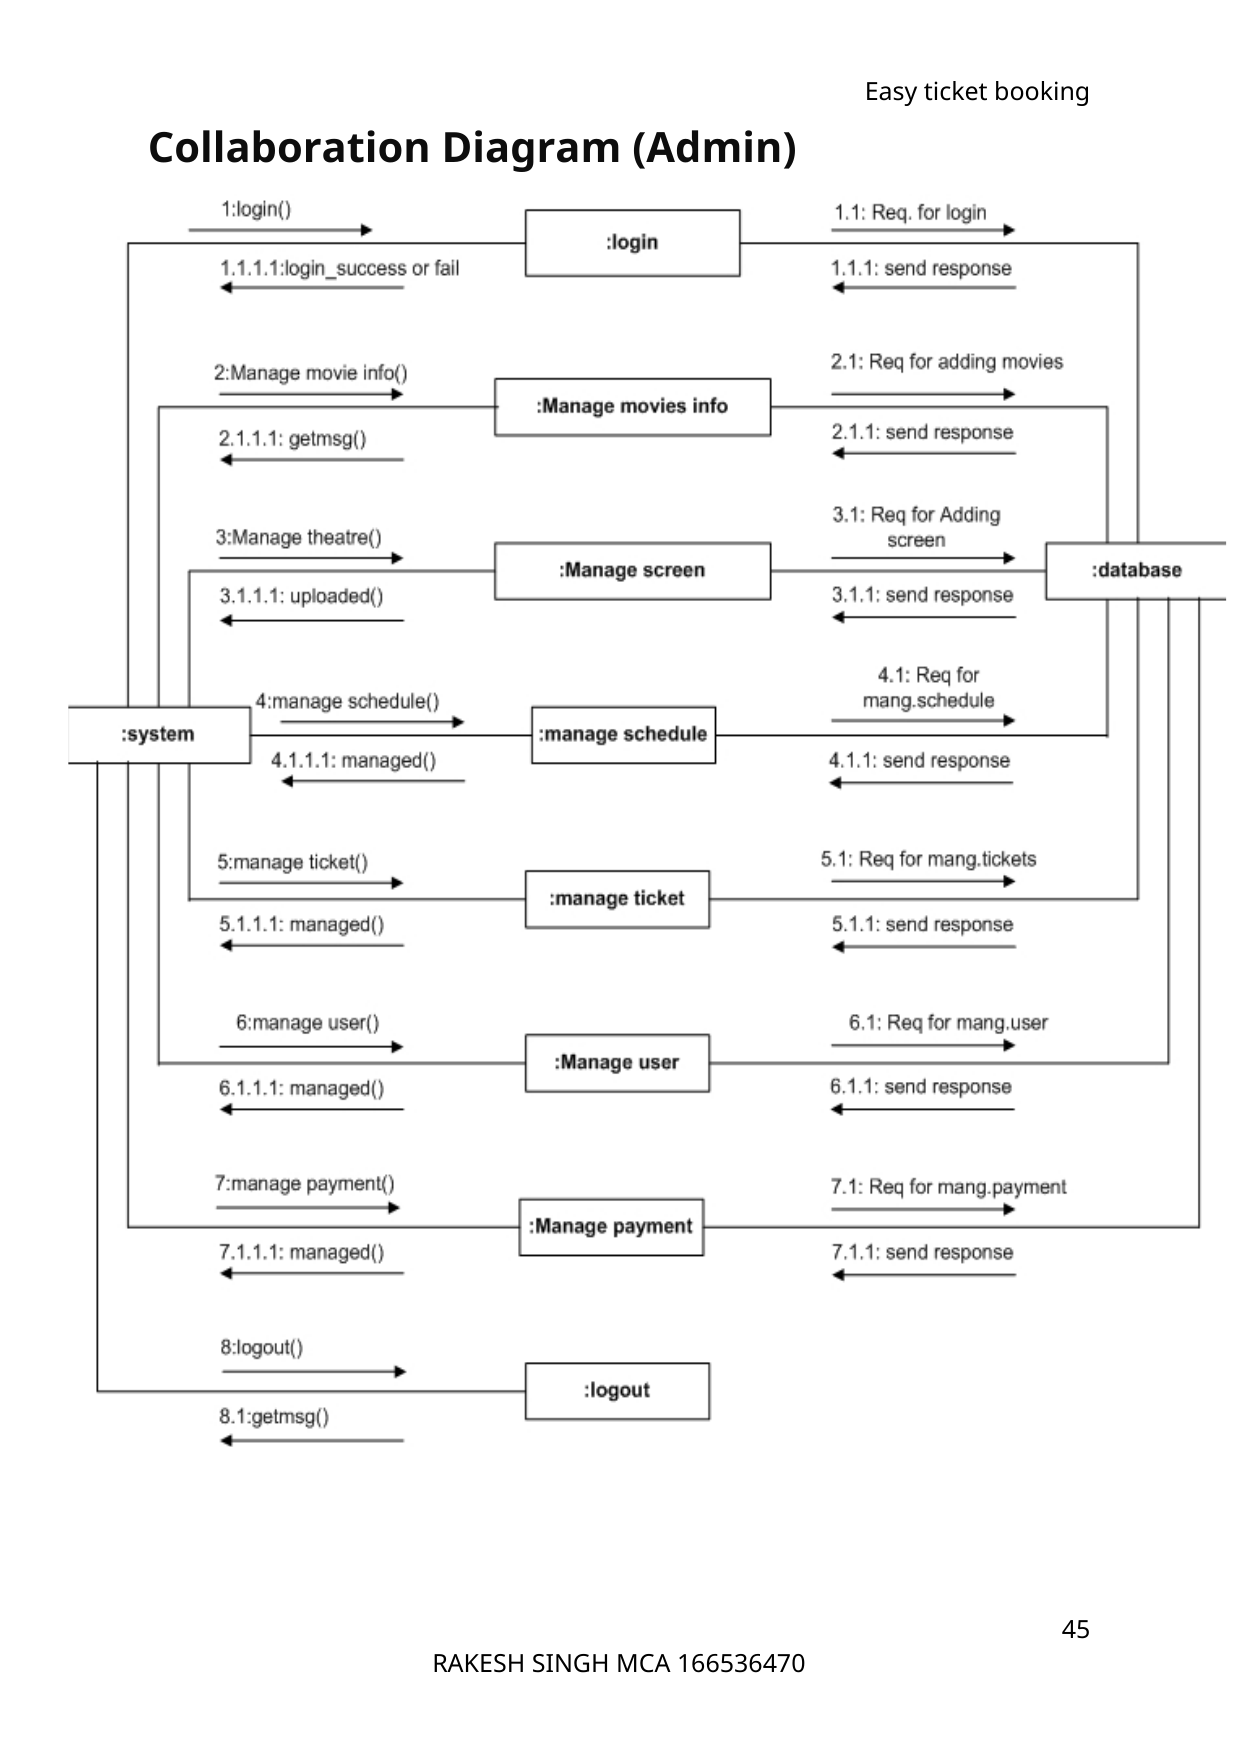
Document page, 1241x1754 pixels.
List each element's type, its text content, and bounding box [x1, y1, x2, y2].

subtitle Collaboration Diagram (Admin) [148, 118, 1090, 175]
